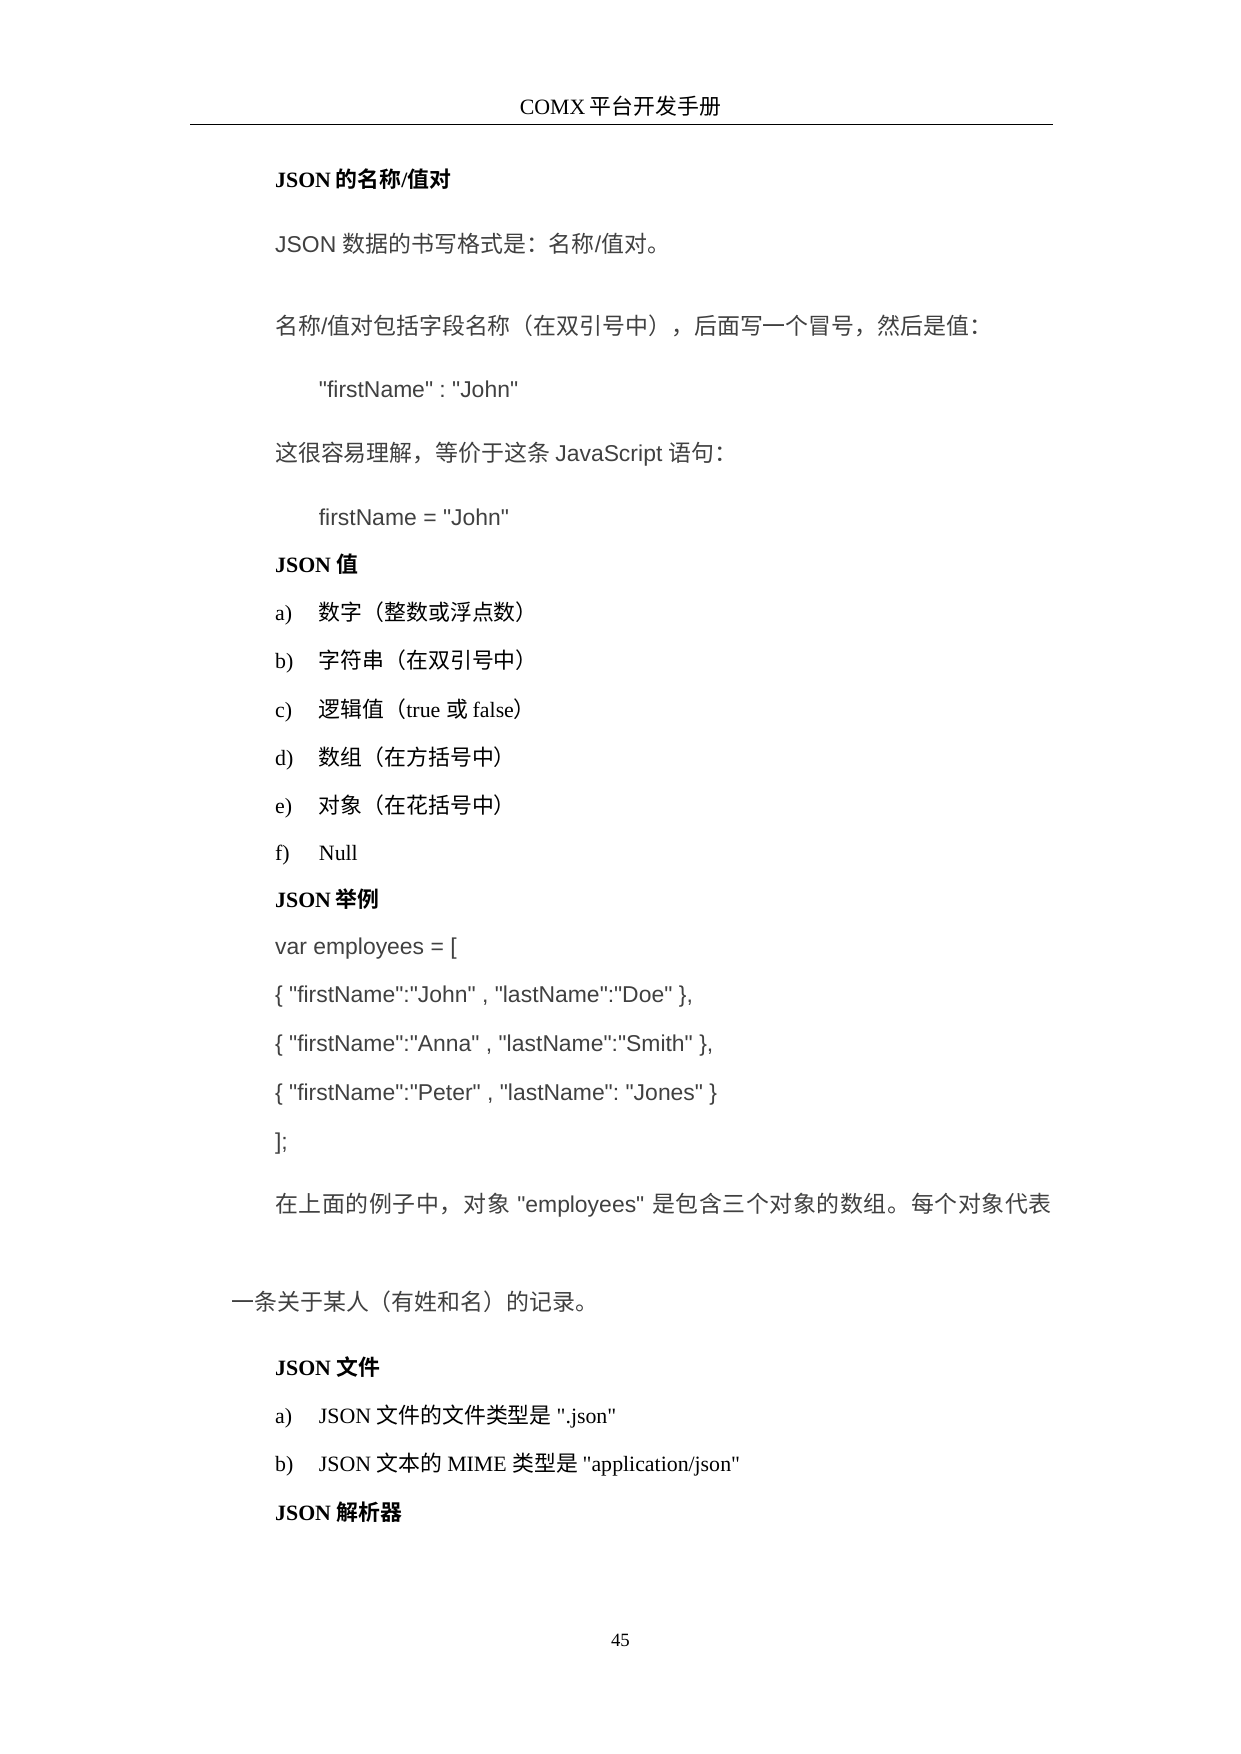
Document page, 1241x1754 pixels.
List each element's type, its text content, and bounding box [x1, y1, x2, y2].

text JSON 值 [275, 546, 1053, 579]
text JSON 文件 [275, 1349, 1053, 1382]
list JSON 文件的文件类型是 ".json" [275, 1398, 1053, 1430]
list 字符串（在双引号中） [275, 643, 1053, 675]
text JSON举例 [275, 881, 1053, 914]
text 在上面的例子中，对象 "employees" 是包含三个对象的数组。每个对象代表一条关于某人（有姓和名）的记录。 [231, 1170, 1053, 1333]
list 逻辑值（true 或 false） [275, 691, 1053, 724]
list 数组（在方括号中） [275, 739, 1053, 772]
list 对象（在花括号中） [275, 788, 1053, 820]
text 名称/值对包括字段名称（在双引号中），后面写一个冒号，然后是值： [231, 292, 1053, 357]
text JSON的名称/值对 [275, 162, 1053, 194]
list JSON 文本的 MIME 类型是 "application/json" [275, 1446, 1053, 1478]
text 这很容易理解，等价于这条 JavaScript 语句： [231, 419, 1053, 484]
list 数字（整数或浮点数） [275, 594, 1053, 627]
list Null [275, 836, 1053, 869]
text firstName = "John" [275, 501, 1053, 533]
text JSON 数据的书写格式是：名称/值对。 [231, 210, 1053, 275]
text var employees = [ { "firstName":"John" , "lastName":"Doe" }, { "firstName":"Anna" , "lastName":"Smith" }, { "firstName":"Peter" , "lastName": "Jones" } ]; [275, 930, 1053, 1157]
text "firstName" : "John" [275, 373, 1053, 406]
text JSON 解析器 [275, 1494, 1053, 1527]
